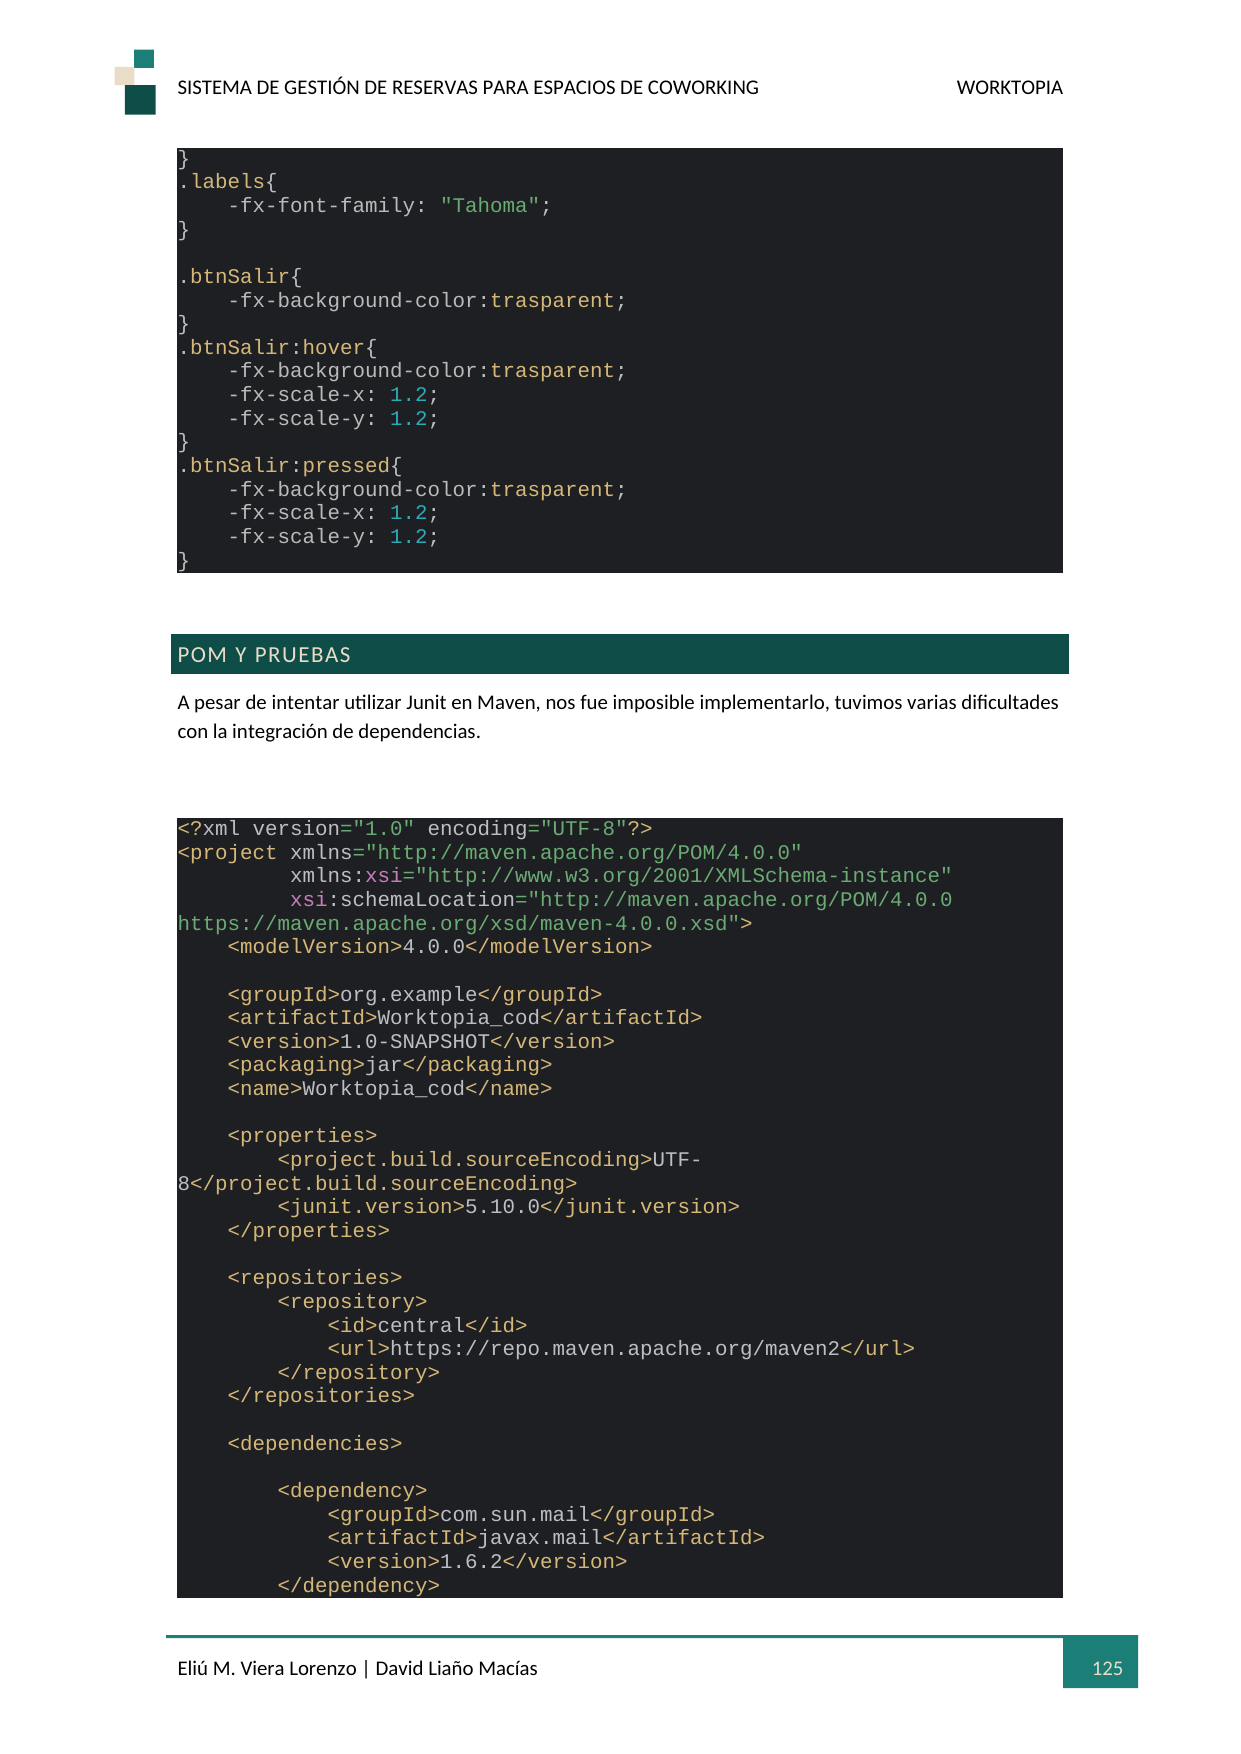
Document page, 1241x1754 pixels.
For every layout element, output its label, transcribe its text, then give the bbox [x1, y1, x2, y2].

subtitle Pom y pruebas [177, 640, 1063, 668]
text A pesar de intentar utilizar Junit en Maven, nos fue imposible implementarlo, tuvimos varias dificultades con la integración de dependencias. [177, 689, 1063, 743]
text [177, 148, 1063, 573]
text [177, 818, 1063, 1598]
